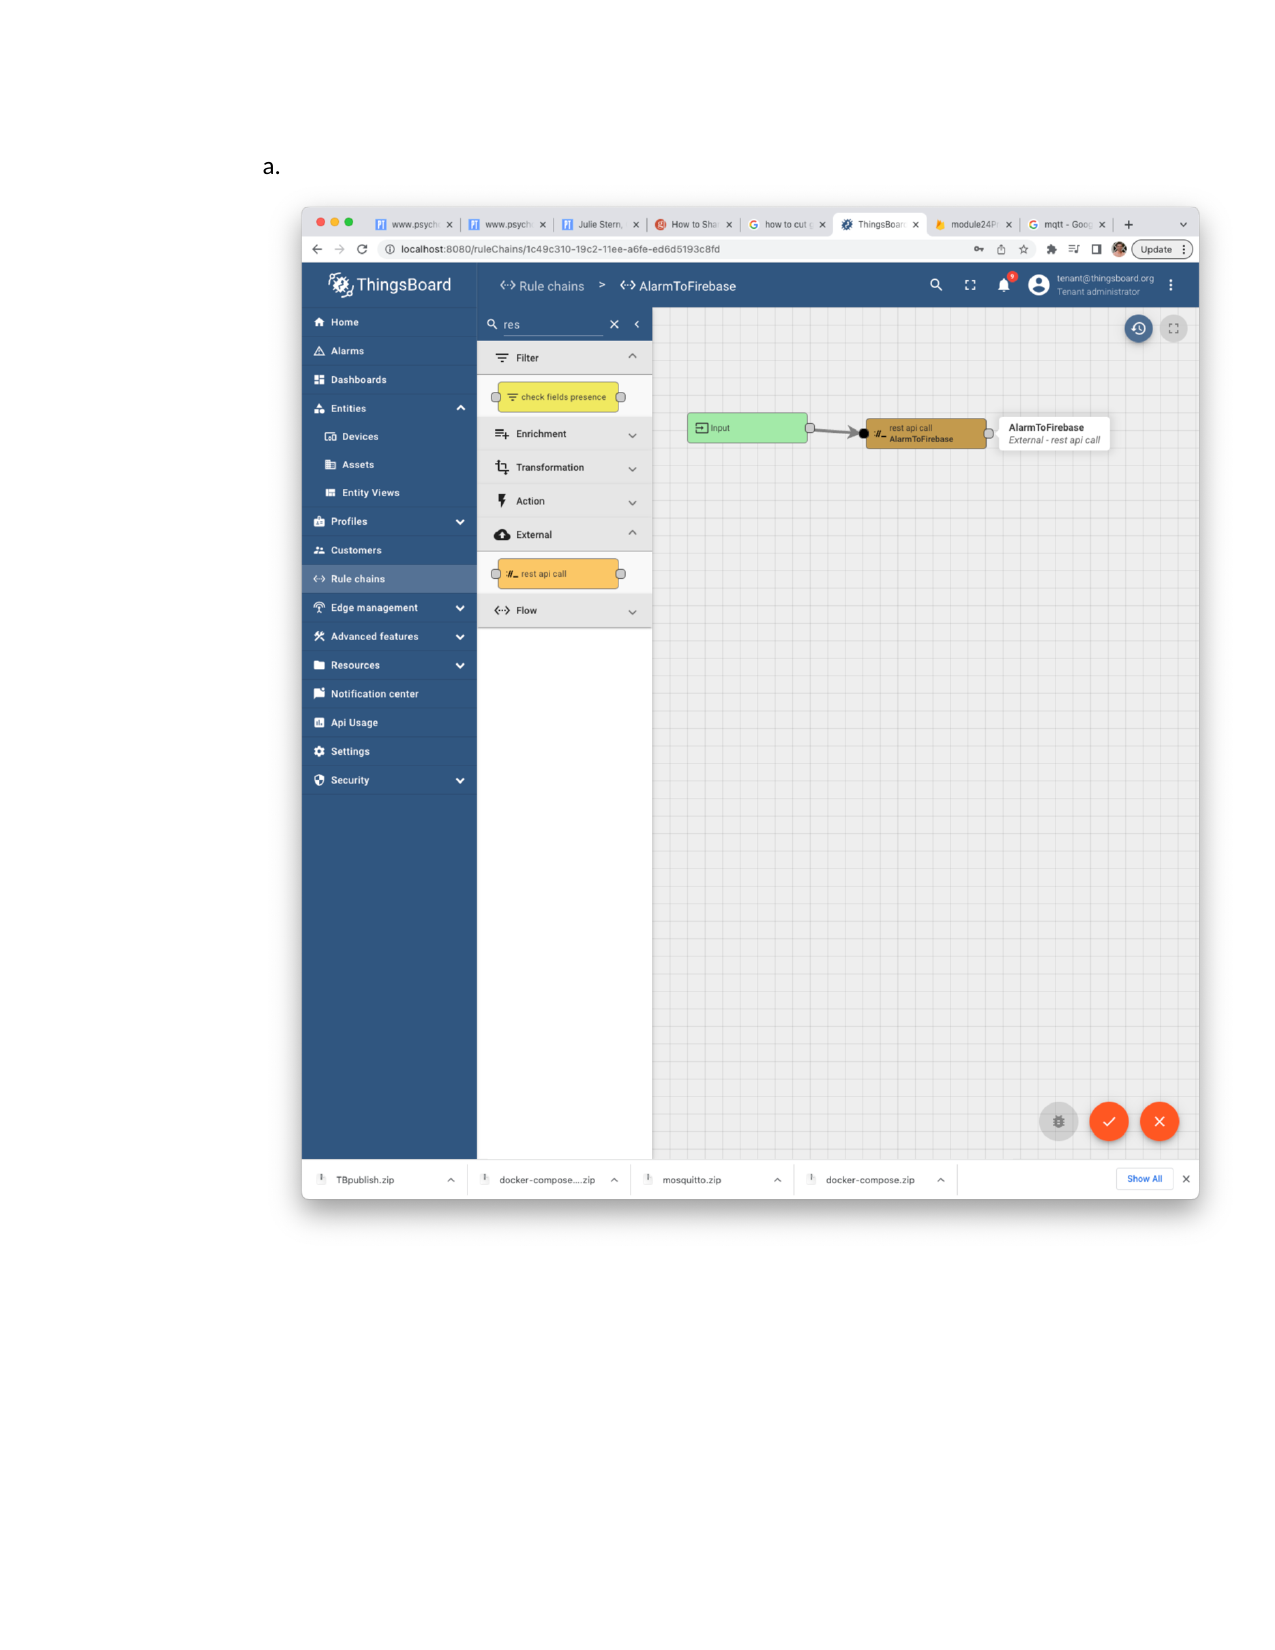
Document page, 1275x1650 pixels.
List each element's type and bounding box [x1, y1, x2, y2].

picture [262, 180, 1238, 1251]
